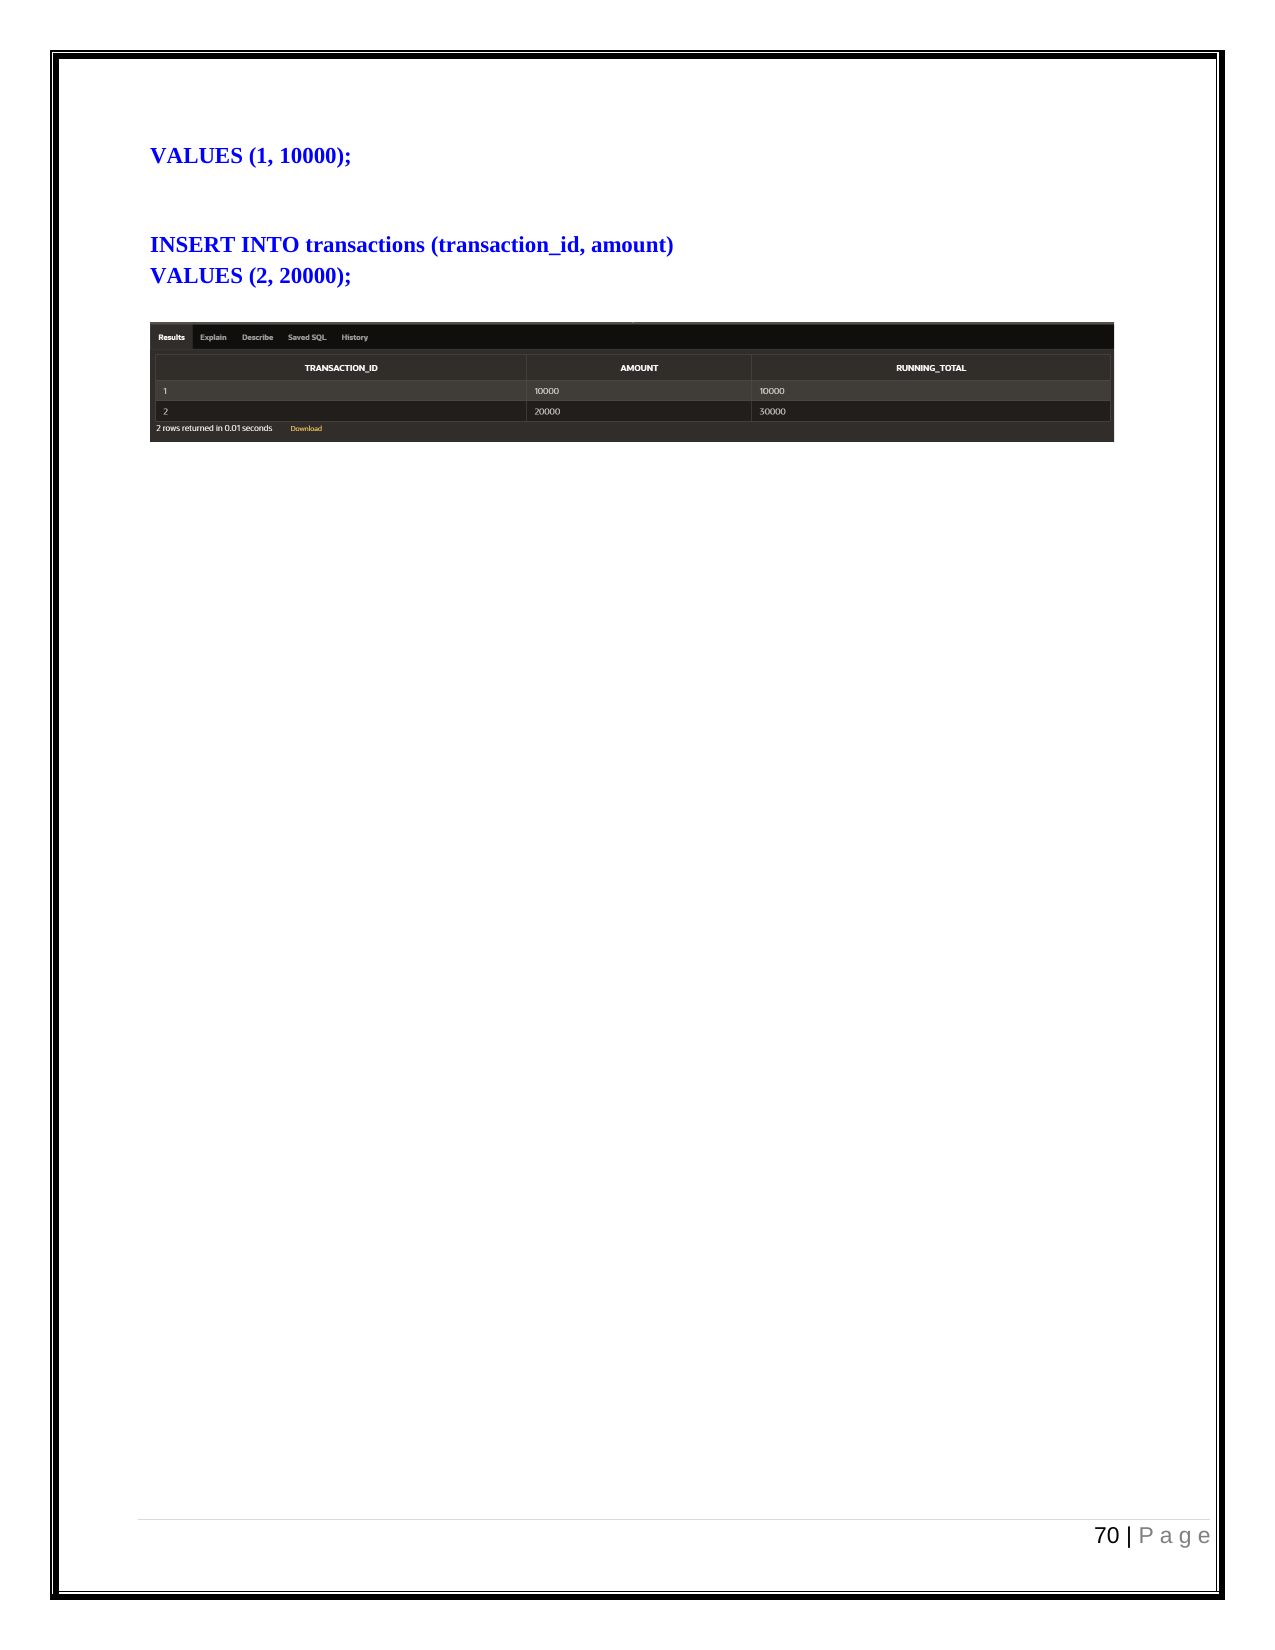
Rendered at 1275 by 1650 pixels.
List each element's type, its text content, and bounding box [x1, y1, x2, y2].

text INSERT INTO transactions (transaction_id, amount) VALUES (2, 20000); [150, 231, 714, 288]
text VALUES (1, 10000); [150, 142, 1210, 168]
picture [150, 322, 1115, 442]
